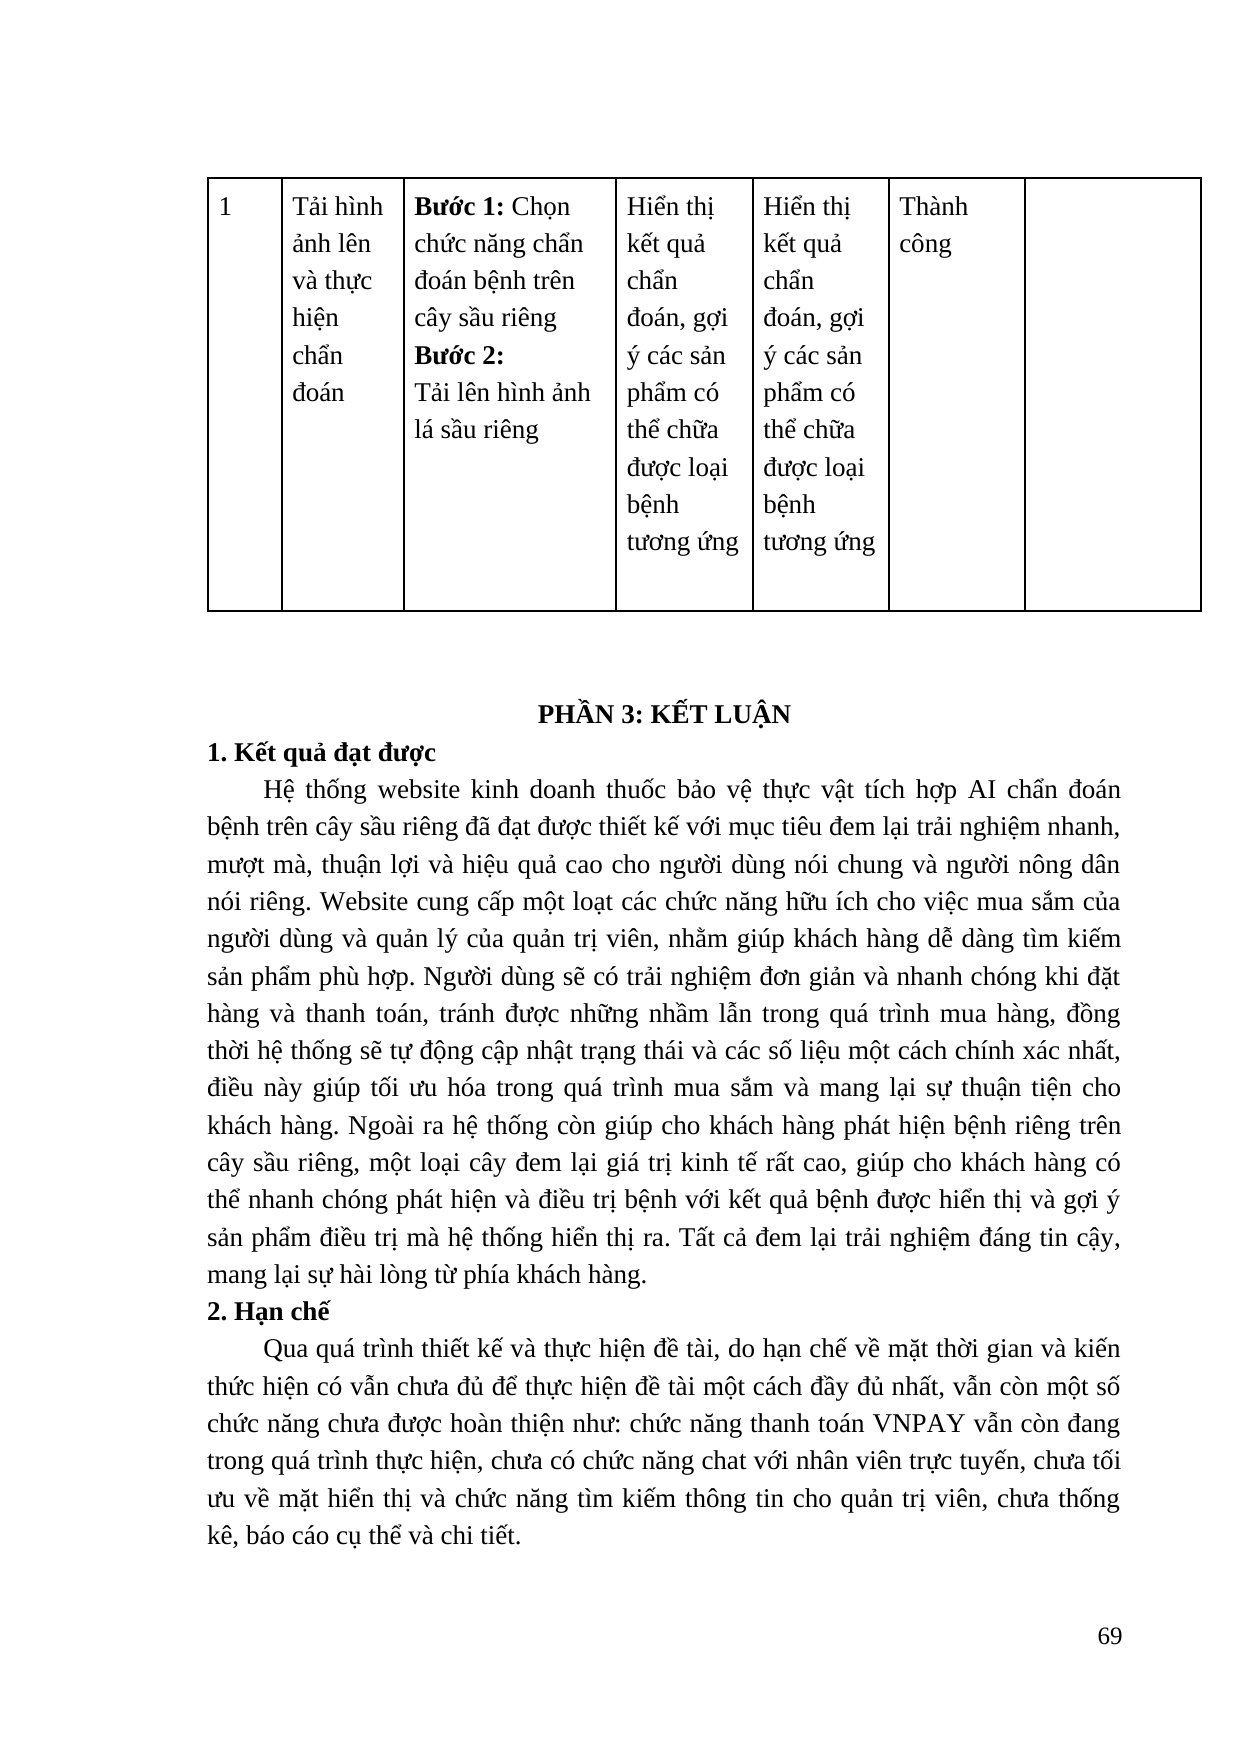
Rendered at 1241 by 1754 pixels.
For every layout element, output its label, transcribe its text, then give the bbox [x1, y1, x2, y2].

table_cell 1 [209, 179, 281, 610]
table_cell [1026, 179, 1200, 610]
table_cell Hiển thị kết quả chẩn đoán, gợi ý các sản phẩm có thể chữa được loại bệnh tương ứng [754, 179, 888, 610]
text Hệ thống website kinh doanh thuốc bảo vệ thực vật tích hợp AI chẩn đoán bệnh trên cây sầu riêng đã đạt được thiết kế với mục tiêu đem lại trải nghiệm nhanh, mượt mà, thuận lợi và hiệu quả cao cho người dùng nói chung và người nông dân nói riêng. Website cung cấp một loạt các chức năng hữu ích cho việc mua sắm của người dùng và quản lý của quản trị viên, nhằm giúp khách hàng dễ dàng tìm kiếm sản phẩm phù hợp. Người dùng sẽ có trải nghiệm đơn giản và nhanh chóng khi đặt hàng và thanh toán, tránh được những nhầm lẫn trong quá trình mua hàng, đồng thời hệ thống sẽ tự động cập nhật trạng thái và các số liệu một cách chính xác nhất, điều này giúp tối ưu hóa trong quá trình mua sắm và mang lại sự thuận tiện cho khách hàng. Ngoài ra hệ thống còn giúp cho khách hàng phát hiện bệnh riêng trên cây sầu riêng, một loại cây đem lại giá trị kinh tế rất cao, giúp cho khách hàng có thể nhanh chóng phát hiện và điều trị bệnh với kết quả bệnh được hiển thị và gợi ý sản phẩm điều trị mà hệ thống hiển thị ra. Tất cả đem lại trải nghiệm đáng tin cậy, mang lại sự hài lòng từ phía khách hàng. [207, 773, 1122, 1289]
table_cell Bước 1: Chọn chức năng chẩn đoán bệnh trên cây sầu riêng Bước 2: Tải lên hình ảnh lá sầu riêng [405, 179, 615, 610]
table_cell Tải hình ảnh lên và thực hiện chẩn đoán [283, 179, 403, 610]
text Qua quá trình thiết kế và thực hiện đề tài, do hạn chế về mặt thời gian và kiến thức hiện có vẫn chưa đủ để thực hiện đề tài một cách đầy đủ nhất, vẫn còn một số chức năng chưa được hoàn thiện như: chức năng thanh toán VNPAY vẫn còn đang trong quá trình thực hiện, chưa có chức năng chat với nhân viên trực tuyến, chưa tối ưu về mặt hiển thị và chức năng tìm kiếm thông tin cho quản trị viên, chưa thống kê, báo cáo cụ thể và chi tiết. [207, 1332, 1122, 1550]
text 2. Hạn chế [207, 1295, 1122, 1326]
table_cell Hiển thị kết quả chẩn đoán, gợi ý các sản phẩm có thể chữa được loại bệnh tương ứng [617, 179, 752, 610]
table_cell Thành công [890, 179, 1024, 610]
text PHẦN 3: KẾT LUẬN [207, 698, 1122, 730]
text 1. Kết quả đạt được [207, 736, 1122, 767]
